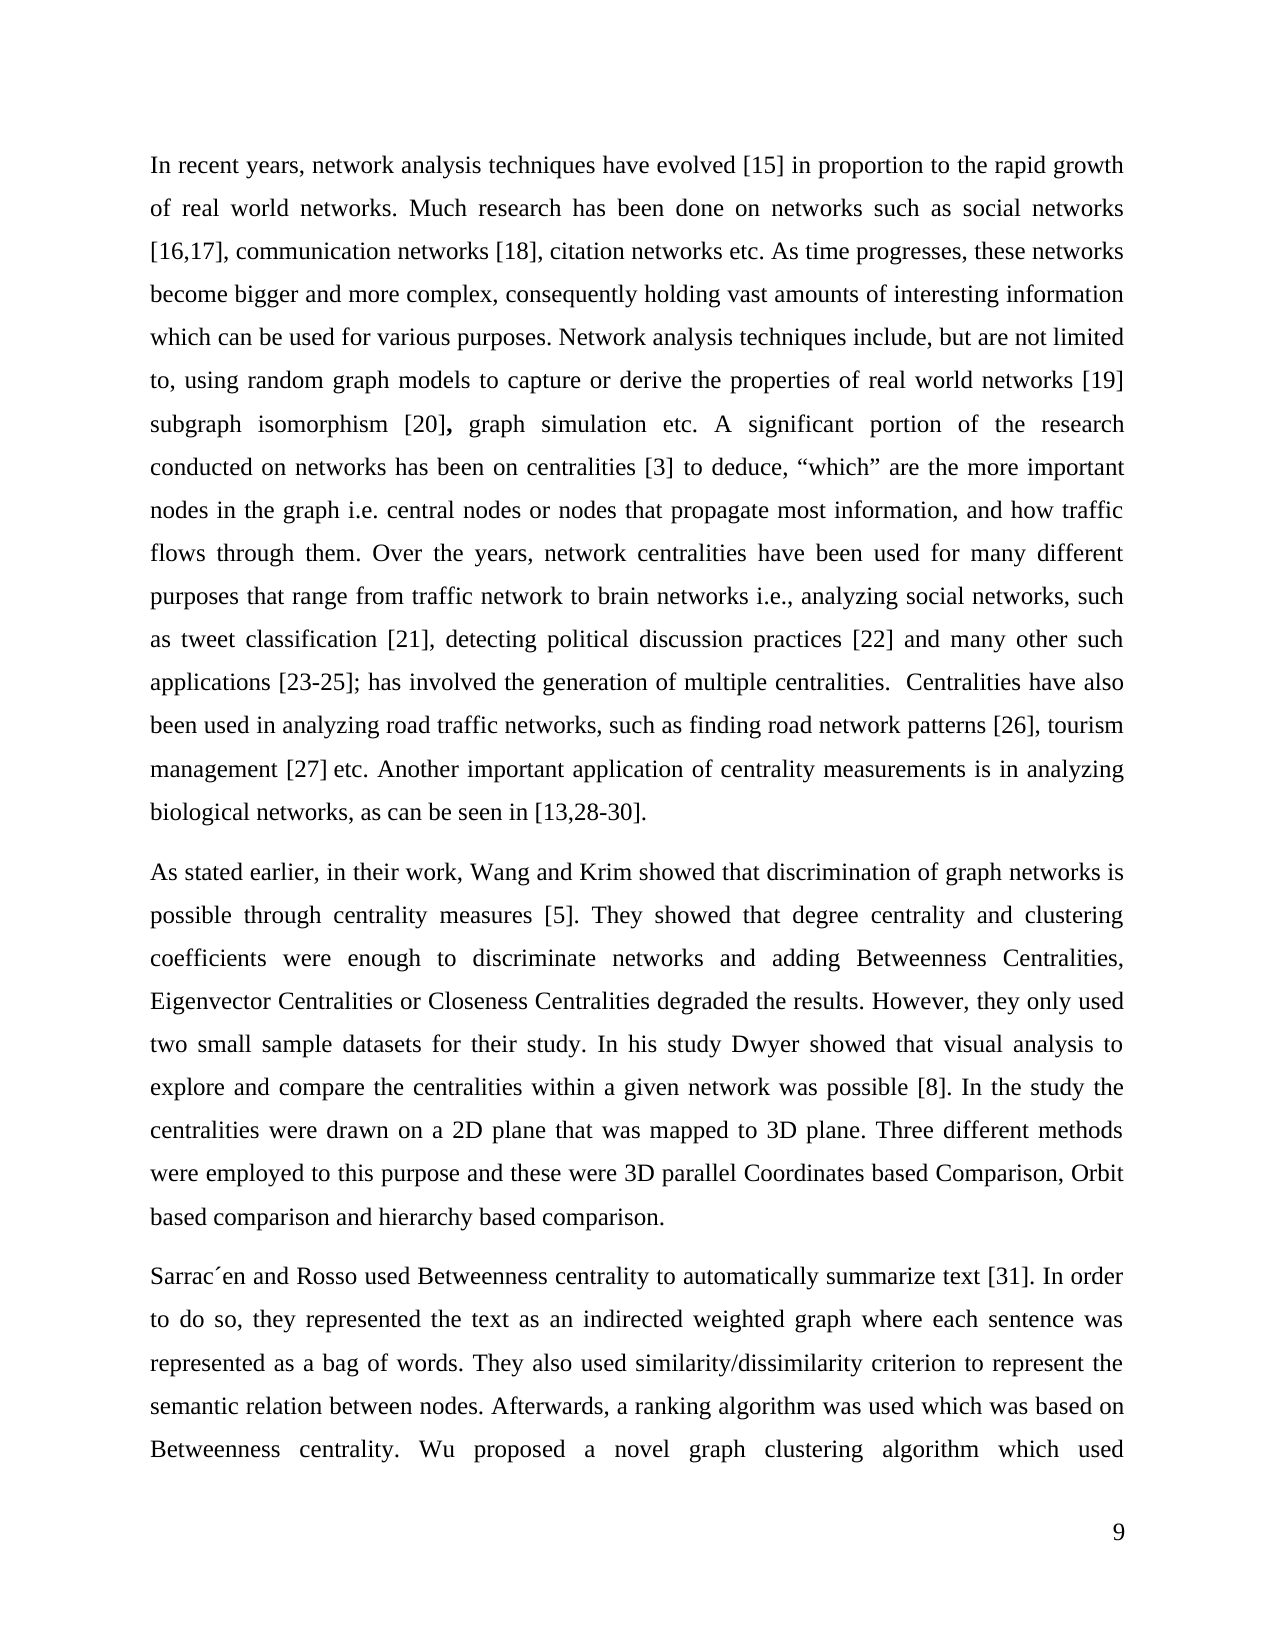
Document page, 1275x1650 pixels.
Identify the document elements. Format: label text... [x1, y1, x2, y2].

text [150, 1261, 1125, 1463]
text In recent years, network analysis techniques have evolved [15] in proportion to the rapid growth of real world networks. Much research has been done on networks such as social networks [16,17], communication networks [18], citation networks etc. As time progresses, these networks become bigger and more complex, consequently holding vast amounts of interesting information which can be used for various purposes. Network analysis techniques include, but are not limited to, using random graph models to capture or derive the properties of real world networks [19] subgraph isomorphism [20], graph simulation etc. A significant portion of the research conducted on networks has been on centralities [3] to deduce, “which” are the more important nodes in the graph i.e. central nodes or nodes that propagate most information, and how traffic flows through them. Over the years, network centralities have been used for many different purposes that range from traffic network to brain networks i.e., analyzing social networks, such as tweet classification [21], detecting political discussion practices [22] and many other such applications [23-25]; has involved the generation of multiple centralities. Centralities have also been used in analyzing road traffic networks, such as finding road network patterns [26], tourism management [27] etc. Another important application of centrality measurements is in analyzing biological networks, as can be seen in [13,28-30]. [150, 150, 1125, 826]
text As stated earlier, in their work, Wang and Krim showed that discrimination of graph networks is possible through centrality measures [5]. They showed that degree centrality and clustering coefficients were enough to discriminate networks and adding Betweenness Centralities, Eigenvector Centralities or Closeness Centralities degraded the results. However, they only used two small sample datasets for their study. In his study Dwyer showed that visual analysis to explore and compare the centralities within a given network was possible [8]. In the study the centralities were drawn on a 2D plane that was mapped to 3D plane. Three different methods were employed to this purpose and these were 3D parallel Coordinates based Comparison, Orbit based comparison and hierarchy based comparison. [150, 857, 1125, 1230]
